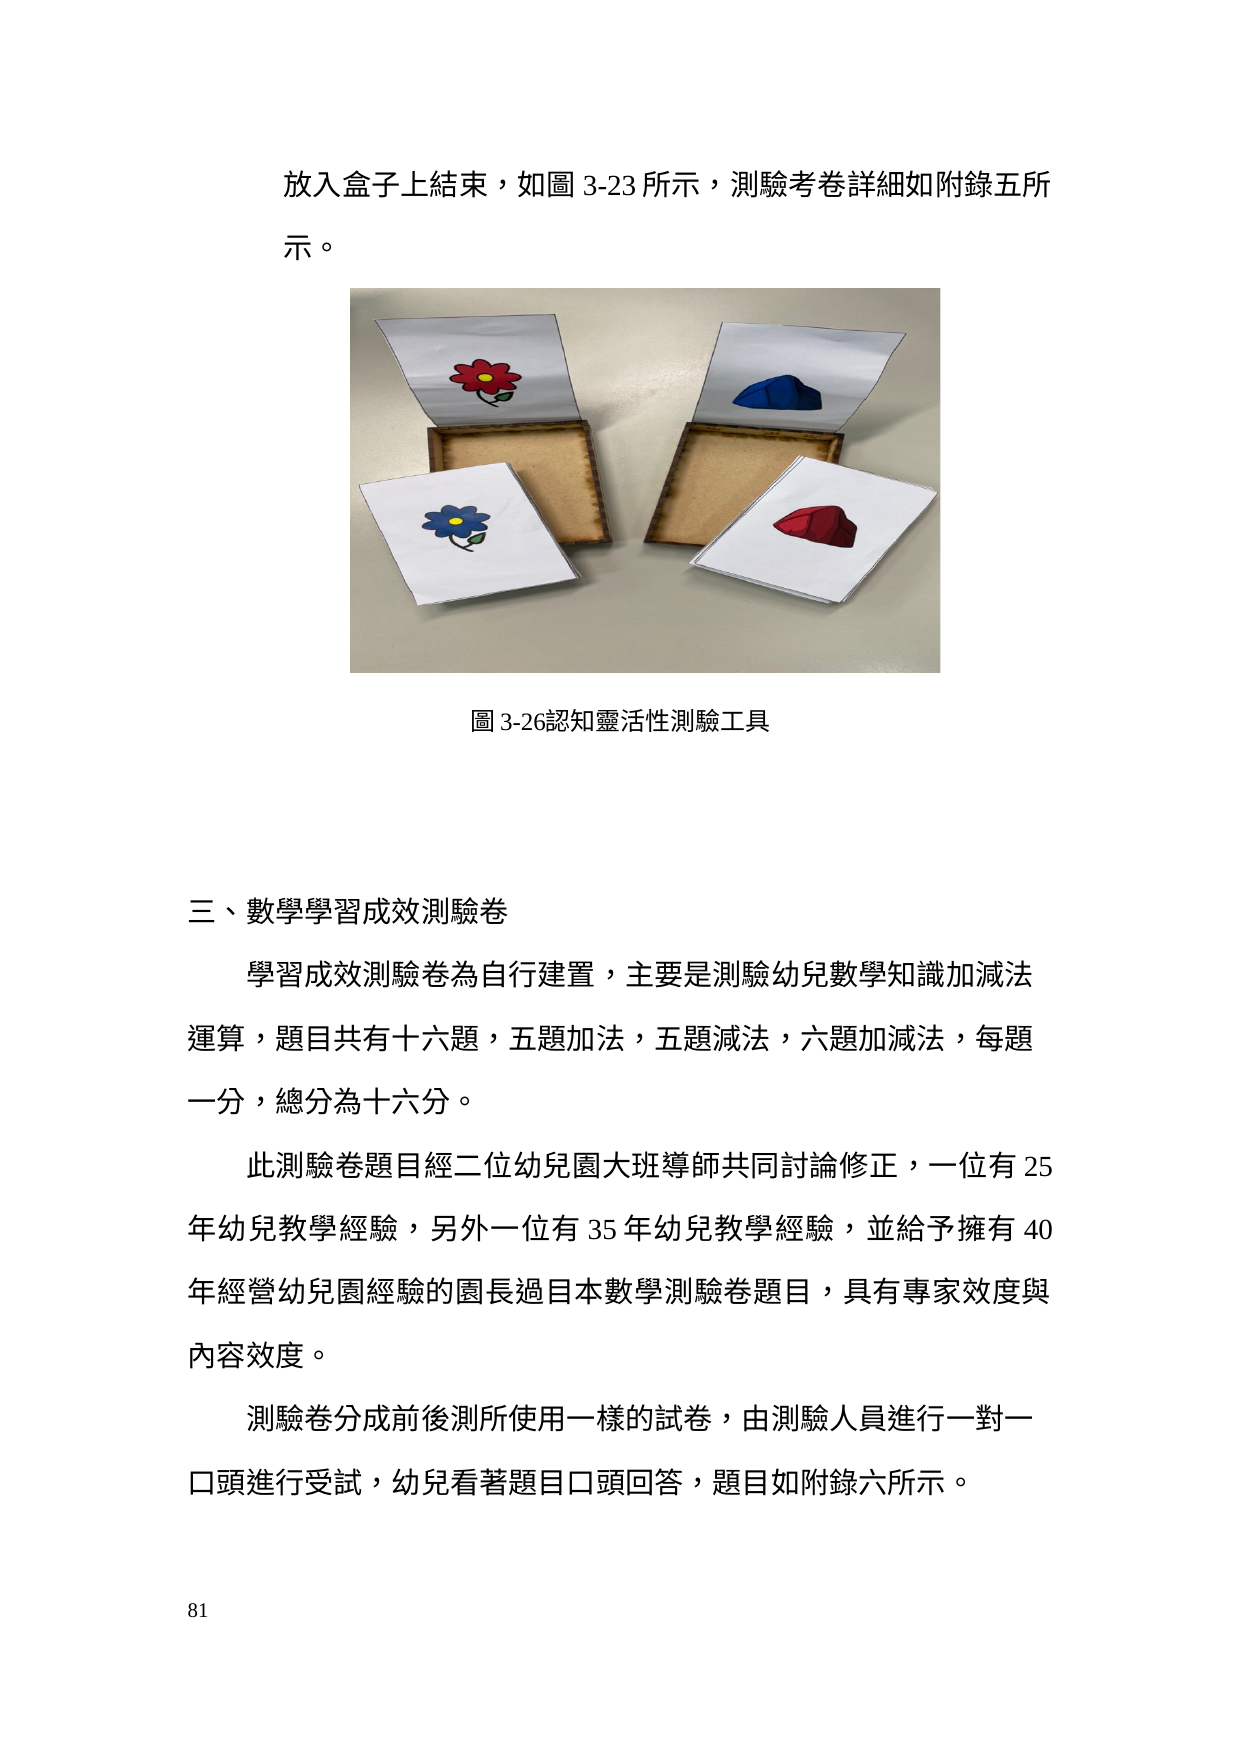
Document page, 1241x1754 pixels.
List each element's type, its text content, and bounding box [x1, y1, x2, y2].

text 學習成效測驗卷為自行建置，主要是測驗幼兒數學知識加減法運算，題目共有十六題，五題加法，五題減法，六題加減法，每題一分，總分為十六分。 [187, 952, 1053, 1121]
text 測驗卷分成前後測所使用一樣的試卷，由測驗人員進行一對一口頭進行受試，幼兒看著題目口頭回答，題目如附錄六所示。 [187, 1396, 1053, 1502]
picture [350, 288, 941, 673]
text 此測驗卷題目經二位幼兒園大班導師共同討論修正，一位有25年幼兒教學經驗，另外一位有35年幼兒教學經驗，並給予擁有40年經營幼兒園經驗的園長過目本數學測驗卷題目，具有專家效度與內容效度。 [187, 1142, 1053, 1375]
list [246, 162, 1053, 267]
text 三、數學學習成效測驗卷 [187, 888, 1053, 931]
